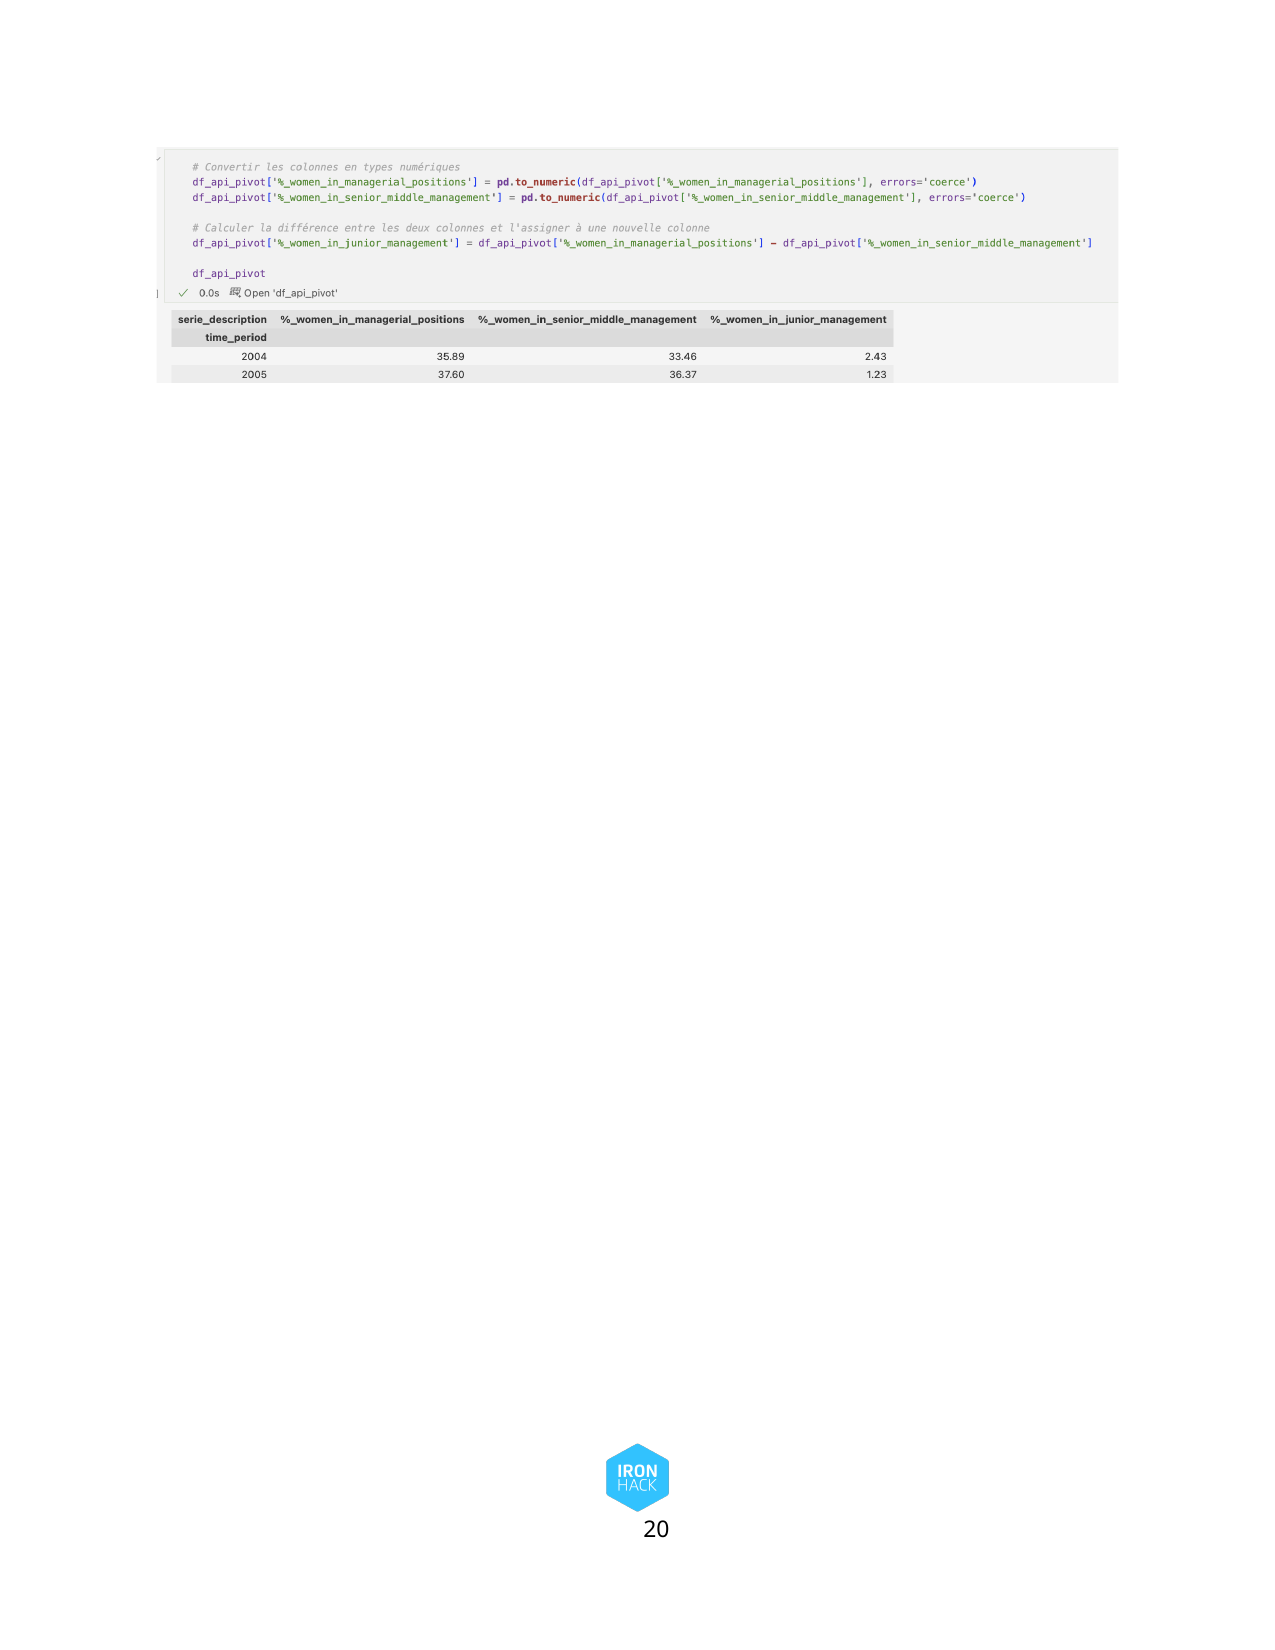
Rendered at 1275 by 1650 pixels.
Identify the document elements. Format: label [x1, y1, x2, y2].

picture [156, 147, 1119, 383]
picture [602, 1442, 673, 1513]
